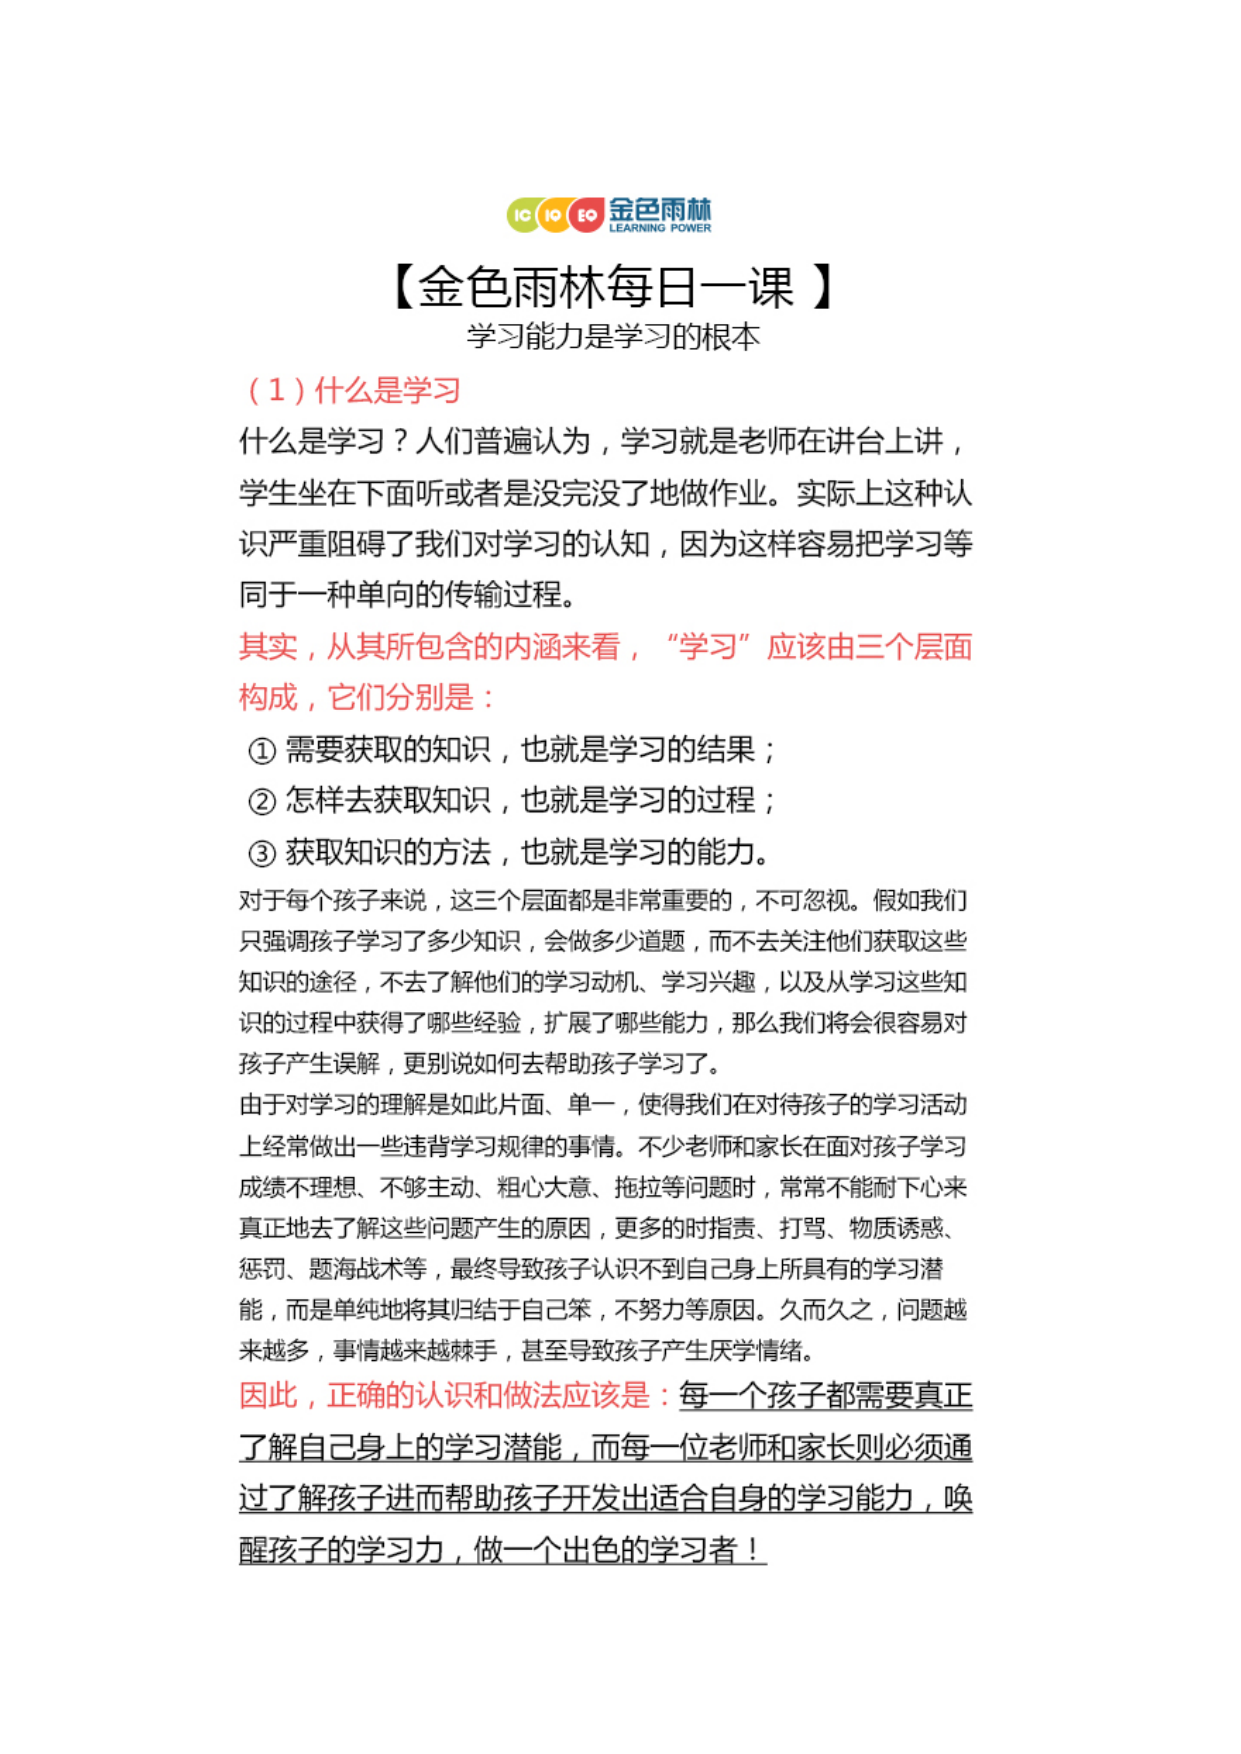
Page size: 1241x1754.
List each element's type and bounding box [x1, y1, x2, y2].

picture [187, 172, 1033, 1582]
